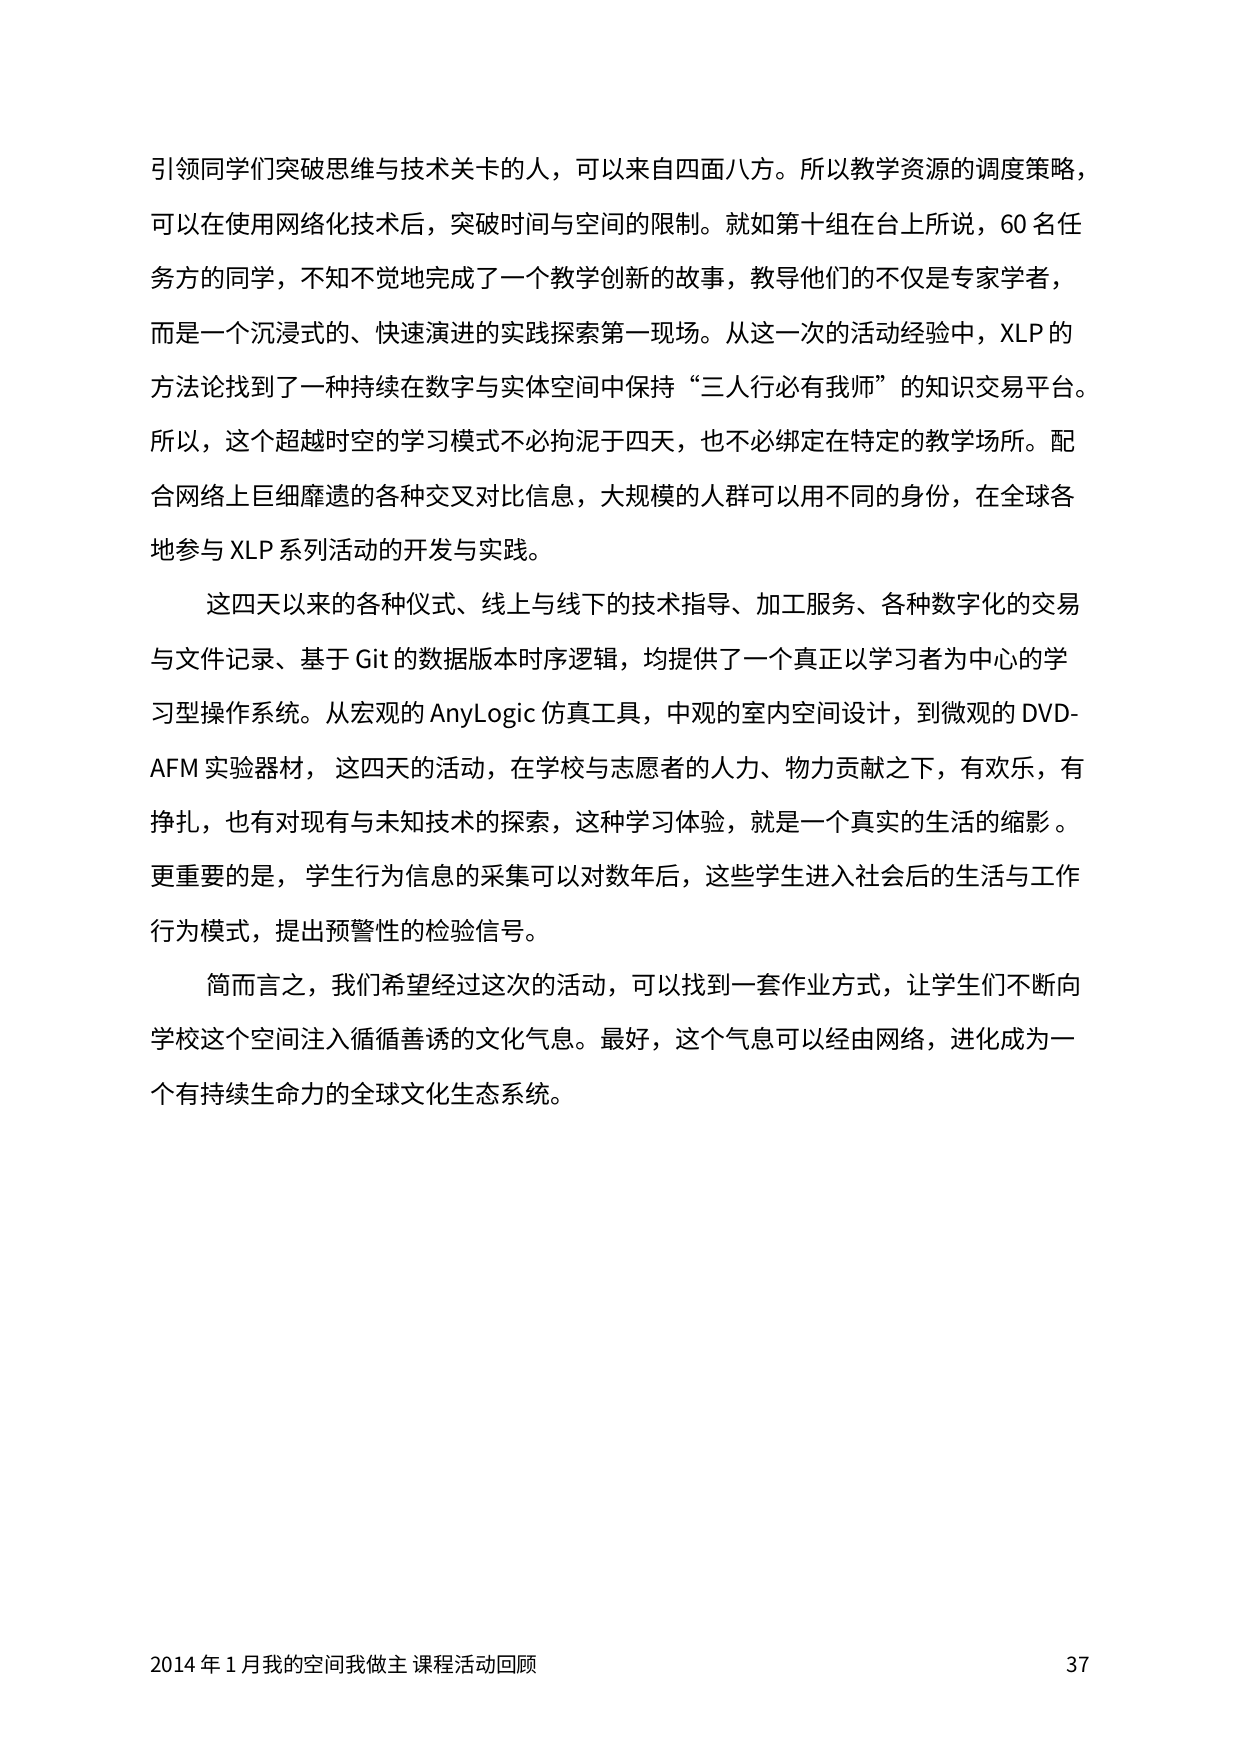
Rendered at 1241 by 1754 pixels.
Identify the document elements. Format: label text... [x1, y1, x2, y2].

text 简而言之，我们希望经过这次的活动，可以找到一套作业方式，让学生们不断向学校这个空间注入循循善诱的文化气息。最好，这个气息可以经由网络，进化成为一个有持续生命力的全球文化生态系统。 [150, 966, 1090, 1111]
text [150, 150, 1090, 567]
text 这四天以来的各种仪式、线上与线下的技术指导、加工服务、各种数字化的交易与文件记录、基于Git的数据版本时序逻辑，均提供了一个真正以学习者为中心的学习型操作系统。从宏观的AnyLogic仿真工具，中观的室内空间设计，到微观的 DVD-AFM实验器材， 这四天的活动，在学校与志愿者的人力、物力贡献之下，有欢乐，有挣扎，也有对现有与未知技术的探索，这种学习体验，就是一个真实的生活的缩影 。更重要的是， 学生行为信息的采集可以对数年后，这些学生进入社会后的生活与工作行为模式，提出预警性的检验信号。 [150, 585, 1090, 947]
